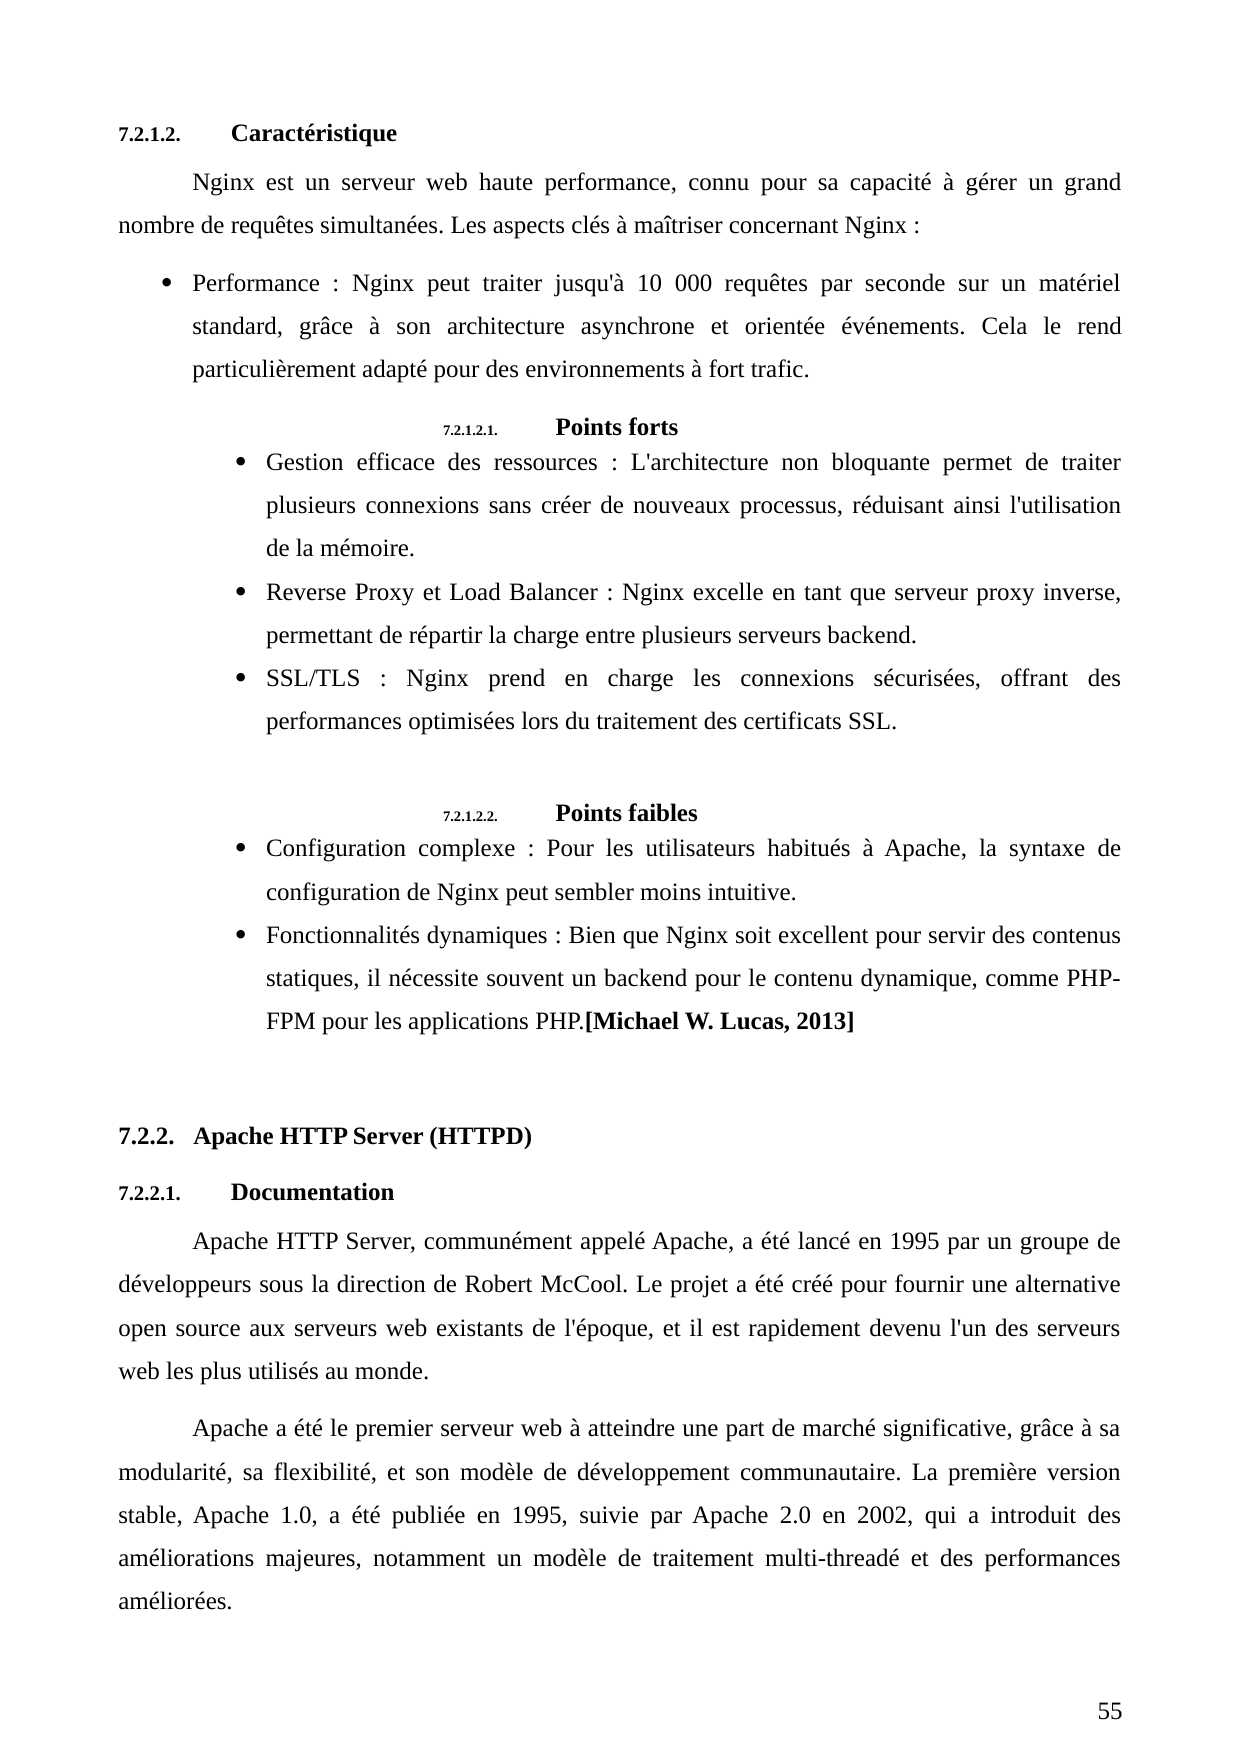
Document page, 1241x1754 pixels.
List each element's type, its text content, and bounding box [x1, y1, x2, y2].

list Fonctionnalités dynamiques : Bien que Nginx soit excellent pour servir des contenus statiques, il nécessite souvent un backend pour le contenu dynamique, comme PHP-FPM pour les applications PHP.[Michael W. Lucas, 2013] [236, 920, 1122, 1035]
list Configuration complexe : Pour les utilisateurs habitués à Apache, la syntaxe de configuration de Nginx peut sembler moins intuitive. [236, 833, 1122, 905]
text Nginx est un serveur web haute performance, connu pour sa capacité à gérer un grand nombre de requêtes simultanées. Les aspects clés à maîtriser concernant Nginx : [118, 167, 1122, 239]
text Apache a été le premier serveur web à atteindre une part de marché significative, grâce à sa modularité, sa flexibilité, et son modèle de développement communautaire. La première version stable, Apache 1.0, a été publiée en 1995, suivie par Apache 2.0 en 2002, qui a introduit des améliorations majeures, notamment un modèle de traitement multi-threadé et des performances améliorées. [118, 1413, 1122, 1615]
list SSL/TLS : Nginx prend en charge les connexions sécurisées, offrant des performances optimisées lors du traitement des certificats SSL. [236, 663, 1122, 735]
subtitle Apache HTTP Server (HTTPD) [118, 1121, 1122, 1150]
subtitle Points faibles [443, 798, 1122, 827]
subtitle Documentation [118, 1177, 1122, 1206]
list Reverse Proxy et Load Balancer : Nginx excelle en tant que serveur proxy inverse, permettant de répartir la charge entre plusieurs serveurs backend. [236, 577, 1122, 648]
list Performance : Nginx peut traiter jusqu'à 10 000 requêtes par seconde sur un matériel standard, grâce à son architecture asynchrone et orientée événements. Cela le rend particulièrement adapté pour des environnements à fort trafic. [162, 268, 1122, 383]
list Gestion efficace des ressources : L'architecture non bloquante permet de traiter plusieurs connexions sans créer de nouveaux processus, réduisant ainsi l'utilisation de la mémoire. [236, 447, 1122, 562]
text Apache HTTP Server, communément appelé Apache, a été lancé en 1995 par un groupe de développeurs sous la direction de Robert McCool. Le projet a été créé pour fournir une alternative open source aux serveurs web existants de l'époque, et il est rapidement devenu l'un des serveurs web les plus utilisés au monde. [118, 1226, 1122, 1384]
subtitle Points forts [443, 412, 1122, 441]
subtitle Caractéristique [118, 118, 1122, 147]
